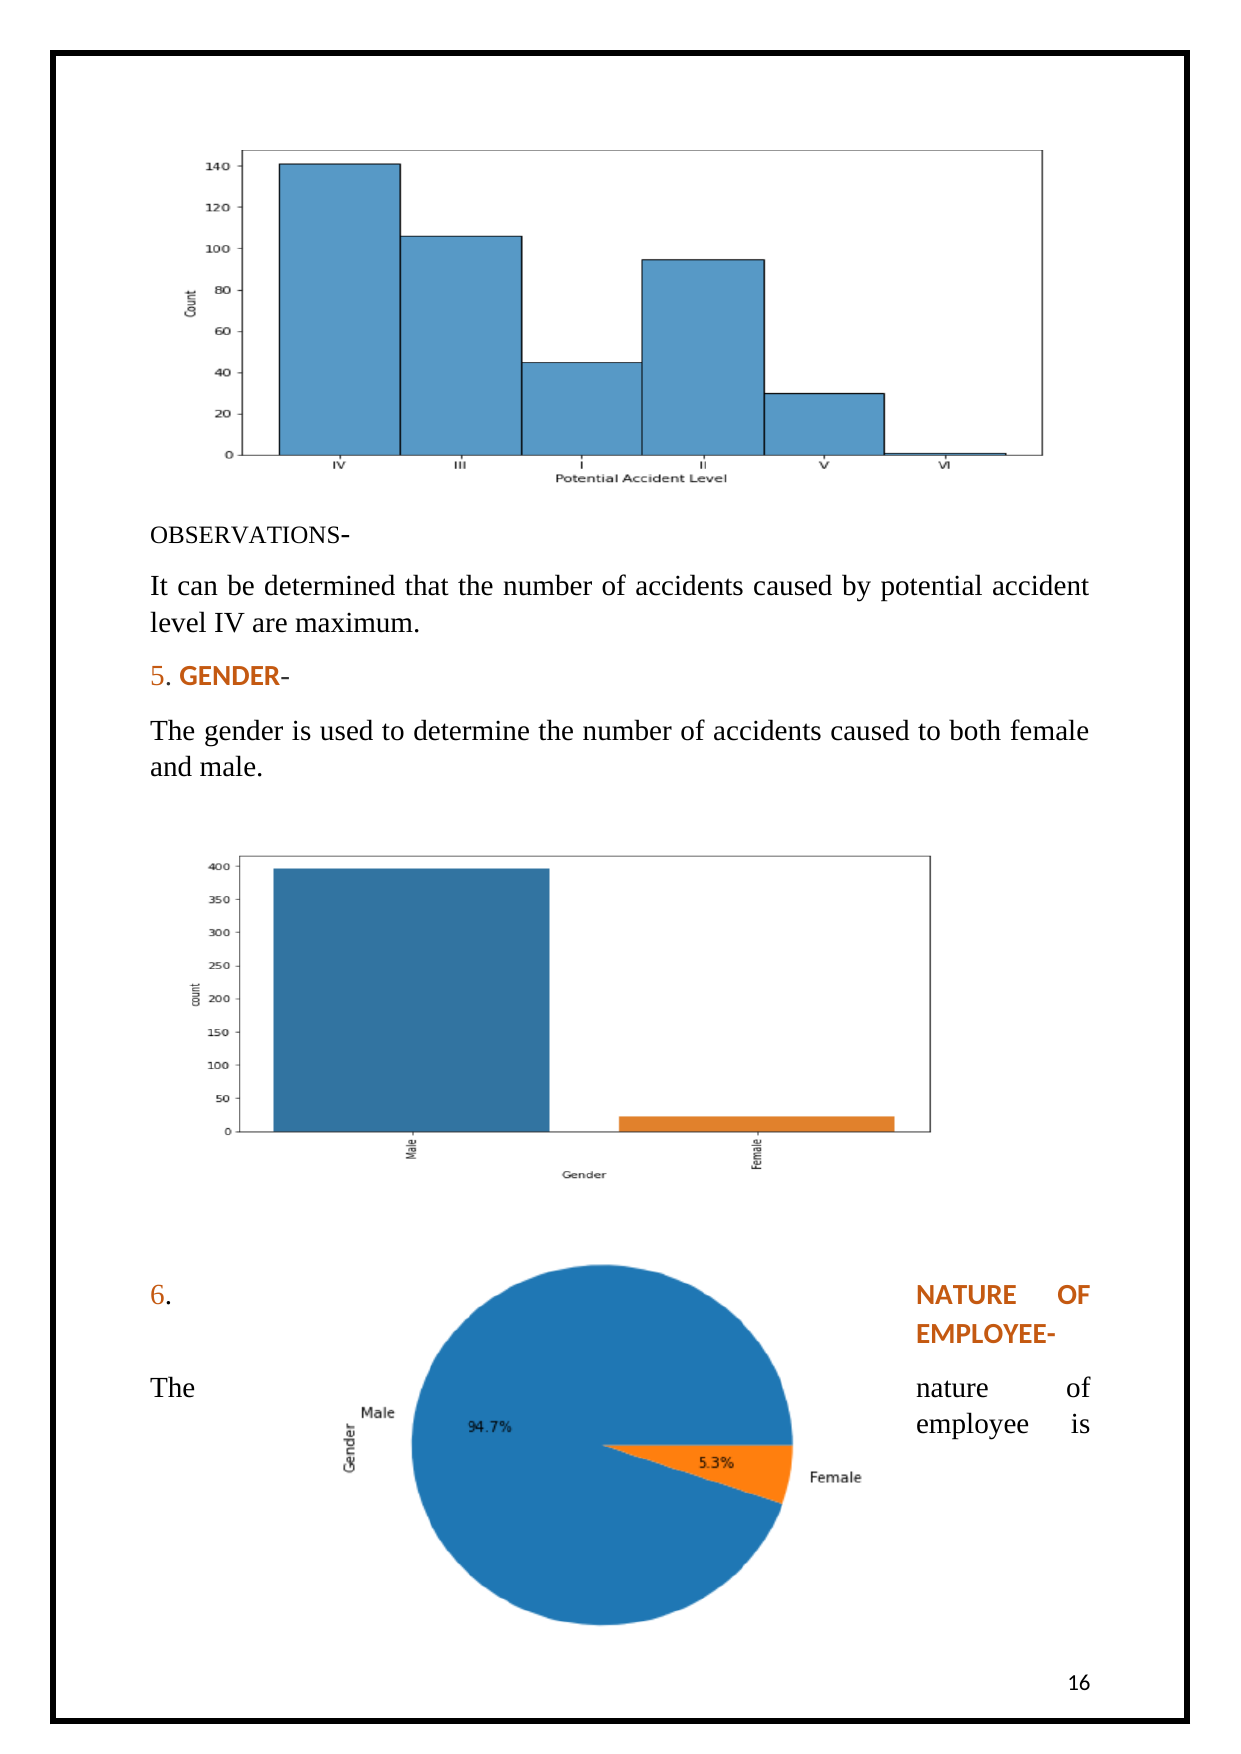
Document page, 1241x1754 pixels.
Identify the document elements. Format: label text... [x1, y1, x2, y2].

text 5. GENDER- [150, 657, 1090, 693]
text 6. NATURE OF EMPLOYEE- [150, 1276, 275, 1350]
picture [275, 1237, 897, 1653]
text It can be determined that the number of accidents caused by potential accident level IV are maximum. [150, 568, 1090, 638]
text The nature of employee is divided into 3 types that is either third party, engineering and third party (remote). [897, 1370, 1090, 1584]
text The gender is used to determine the number of accidents caused to both female and male. [150, 713, 1090, 782]
picture [150, 150, 1090, 497]
text OBSERVATIONS- [150, 516, 1090, 549]
text The nature of employee is divided into 3 types that is either third party, engineering and third party (remote). [150, 1370, 275, 1584]
text 6. NATURE OF EMPLOYEE- [897, 1276, 1090, 1350]
picture [150, 854, 997, 1186]
